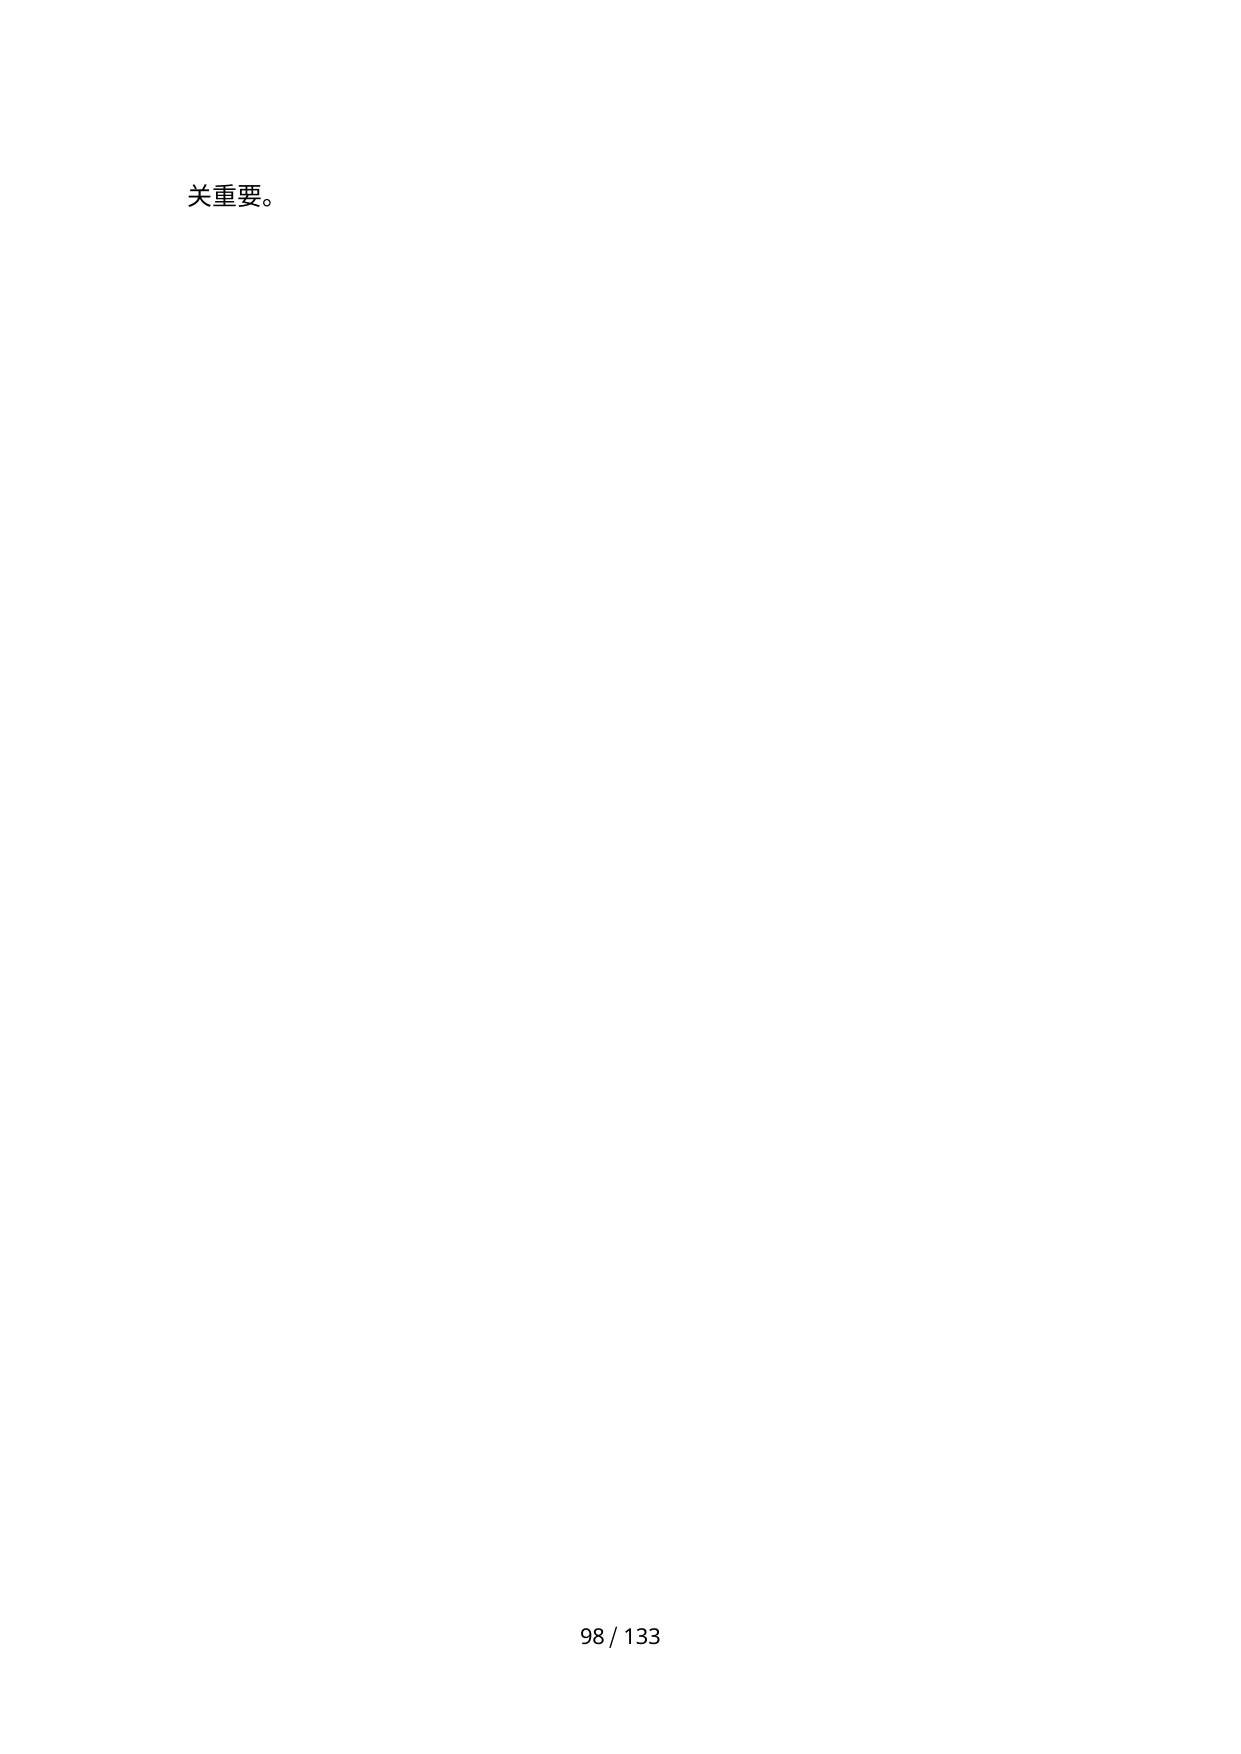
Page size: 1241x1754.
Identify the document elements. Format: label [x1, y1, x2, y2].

text [187, 162, 1053, 227]
